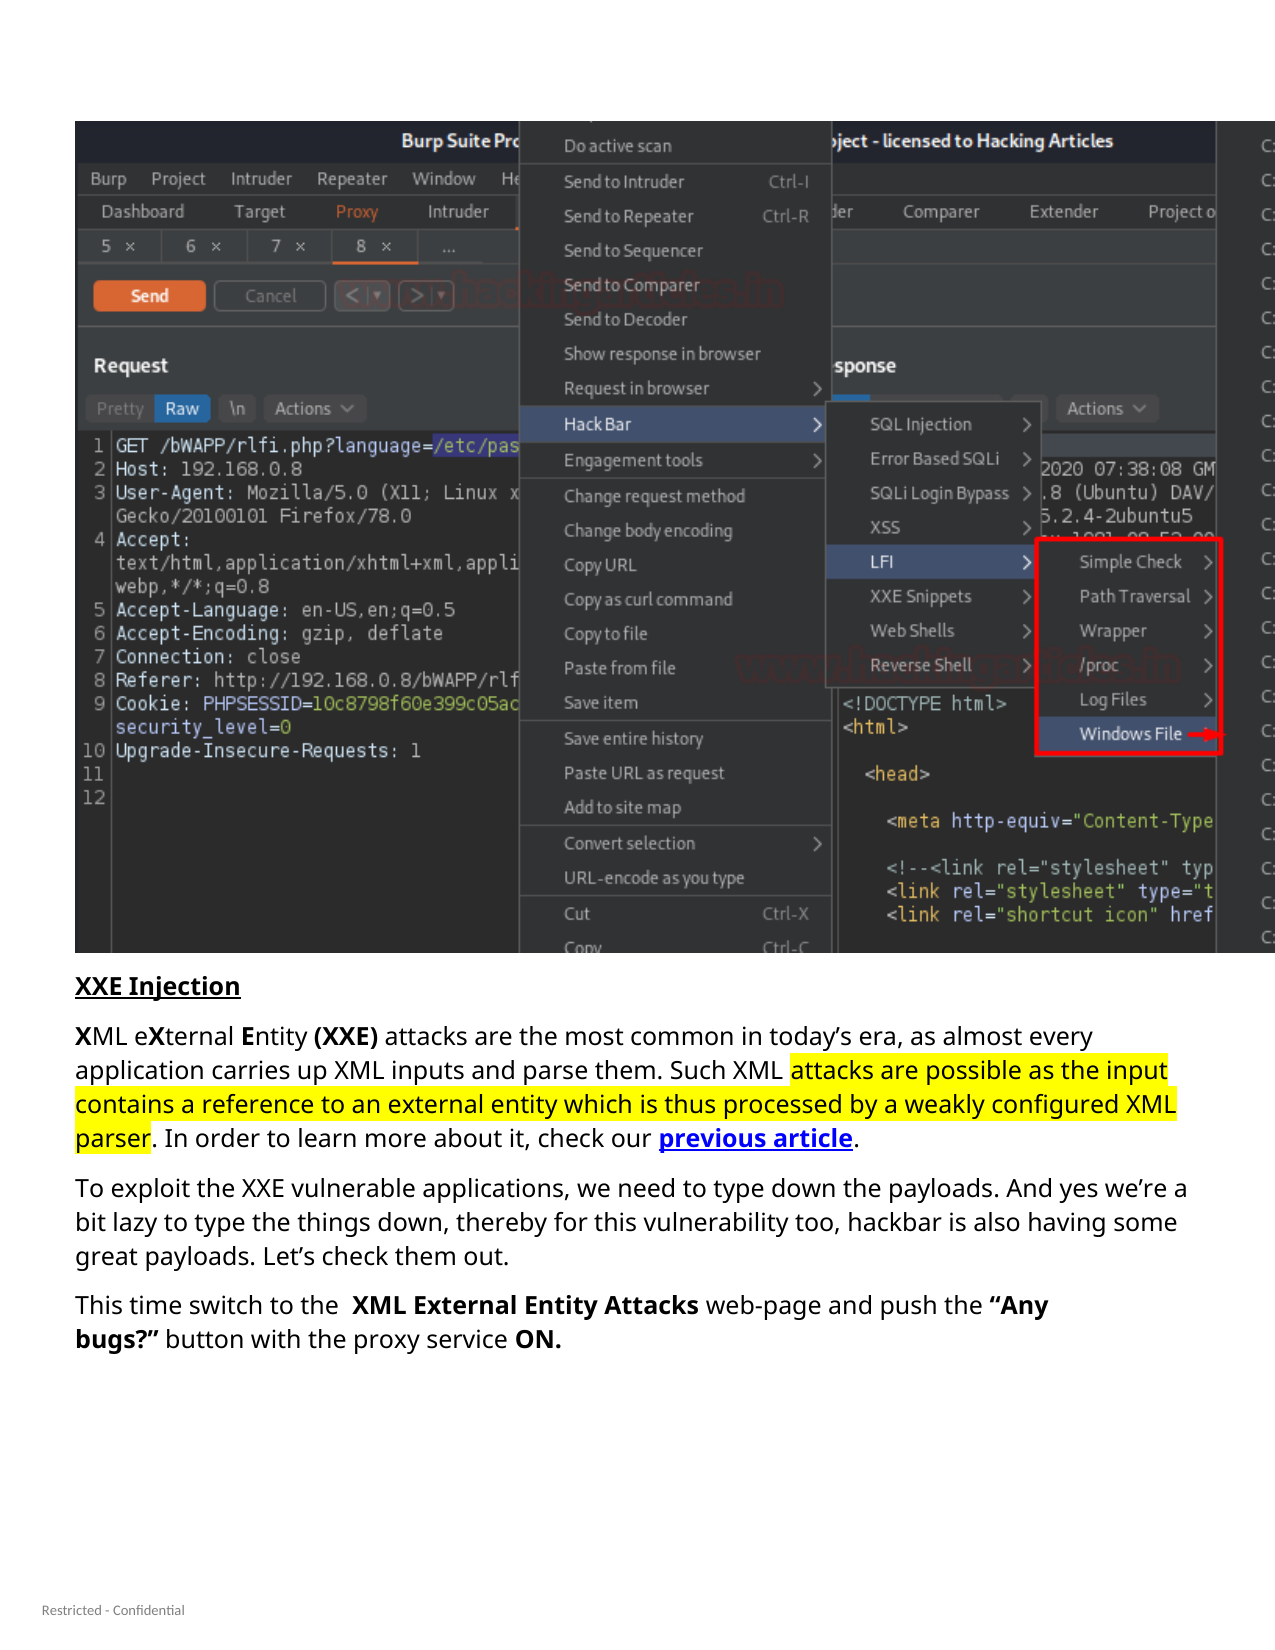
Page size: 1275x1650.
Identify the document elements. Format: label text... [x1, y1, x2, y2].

text This time switch to the XML External Entity Attacks web-page and push the “Any bugs?” button with the proxy service ON. [75, 1288, 1200, 1356]
text XML eXternal Entity (XXE) attacks are the most common in today’s era, as almost every application carries up XML inputs and parse them. Such XML attacks are possible as the input contains a reference to an external entity which is thus processed by a weakly configured XML parser. In order to learn more about it, check our previous article. [75, 1018, 1200, 1154]
text To exploit the XXE vulnerable applications, we need to type down the payloads. And yes we’re a bit lazy to type the things down, thereby for this vulnerability too, hackbar is also having some great payloads. Let’s check them out. [75, 1170, 1200, 1272]
picture [75, 121, 1275, 953]
text XXE Injection [75, 969, 1200, 1003]
